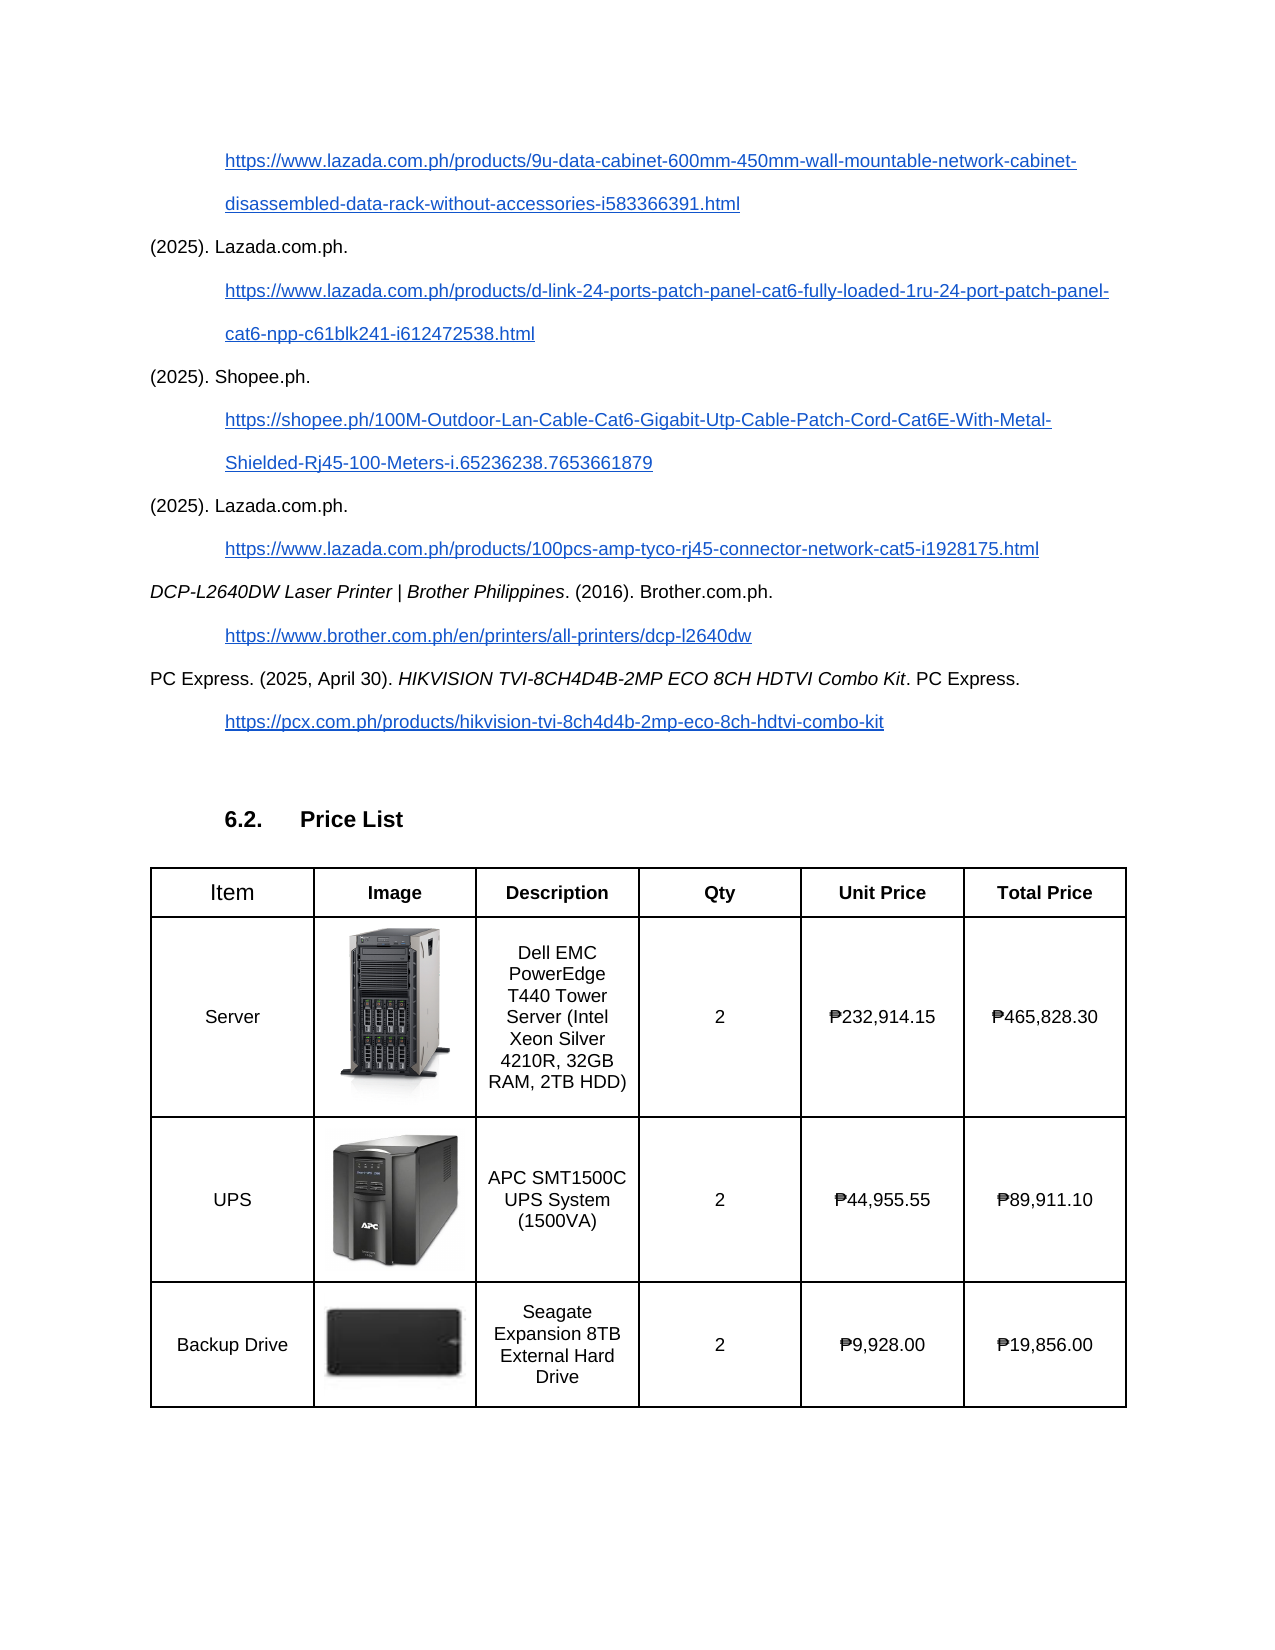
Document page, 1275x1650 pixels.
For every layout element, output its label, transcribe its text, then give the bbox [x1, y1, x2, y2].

picture [324, 1128, 466, 1271]
text https://shopee.ph/100M-Outdoor-Lan-Cable-Cat6-Gigabit-Utp-Cable-Patch-Cord-Cat6E-With-Metal-Shielded-Rj45-100-Meters-i.65236238.7653661879 [225, 409, 1125, 473]
text ‌(2025). Lazada.com.ph. [150, 236, 1125, 258]
picture [324, 928, 466, 1106]
text https://www.brother.com.ph/en/printers/all-printers/dcp-l2640dw [150, 624, 1125, 646]
text https://pcx.com.ph/products/hikvision-tvi-8ch4d4b-2mp-eco-8ch-hdtvi-combo-kit [150, 711, 1125, 732]
text ‌(2025). Lazada.com.ph. [150, 495, 1125, 517]
list Price List [262, 806, 1125, 833]
text https://www.lazada.com.ph/products/100pcs-amp-tyco-rj45-connector-network-cat5-i1928175.html [150, 538, 1125, 560]
text https://www.lazada.com.ph/products/9u-data-cabinet-600mm-450mm-wall-mountable-network-cabinet-disassembled-data-rack-without-accessories-i583366391.html [225, 150, 1125, 215]
text ‌(2025). Shopee.ph. [150, 366, 1125, 387]
picture [323, 1293, 467, 1396]
text PC Express. (2025, April 30). HIKVISION TVI-8CH4D4B-2MP ECO 8CH HDTVI Combo Kit. PC Express. [150, 667, 1125, 689]
text ‌DCP-L2640DW Laser Printer | Brother Philippines. (2016). Brother.com.ph. [150, 581, 1125, 603]
text https://www.lazada.com.ph/products/d-link-24-ports-patch-panel-cat6-fully-loaded-1ru-24-port-patch-panel-cat6-npp-c61blk241-i612472538.html [225, 279, 1125, 344]
